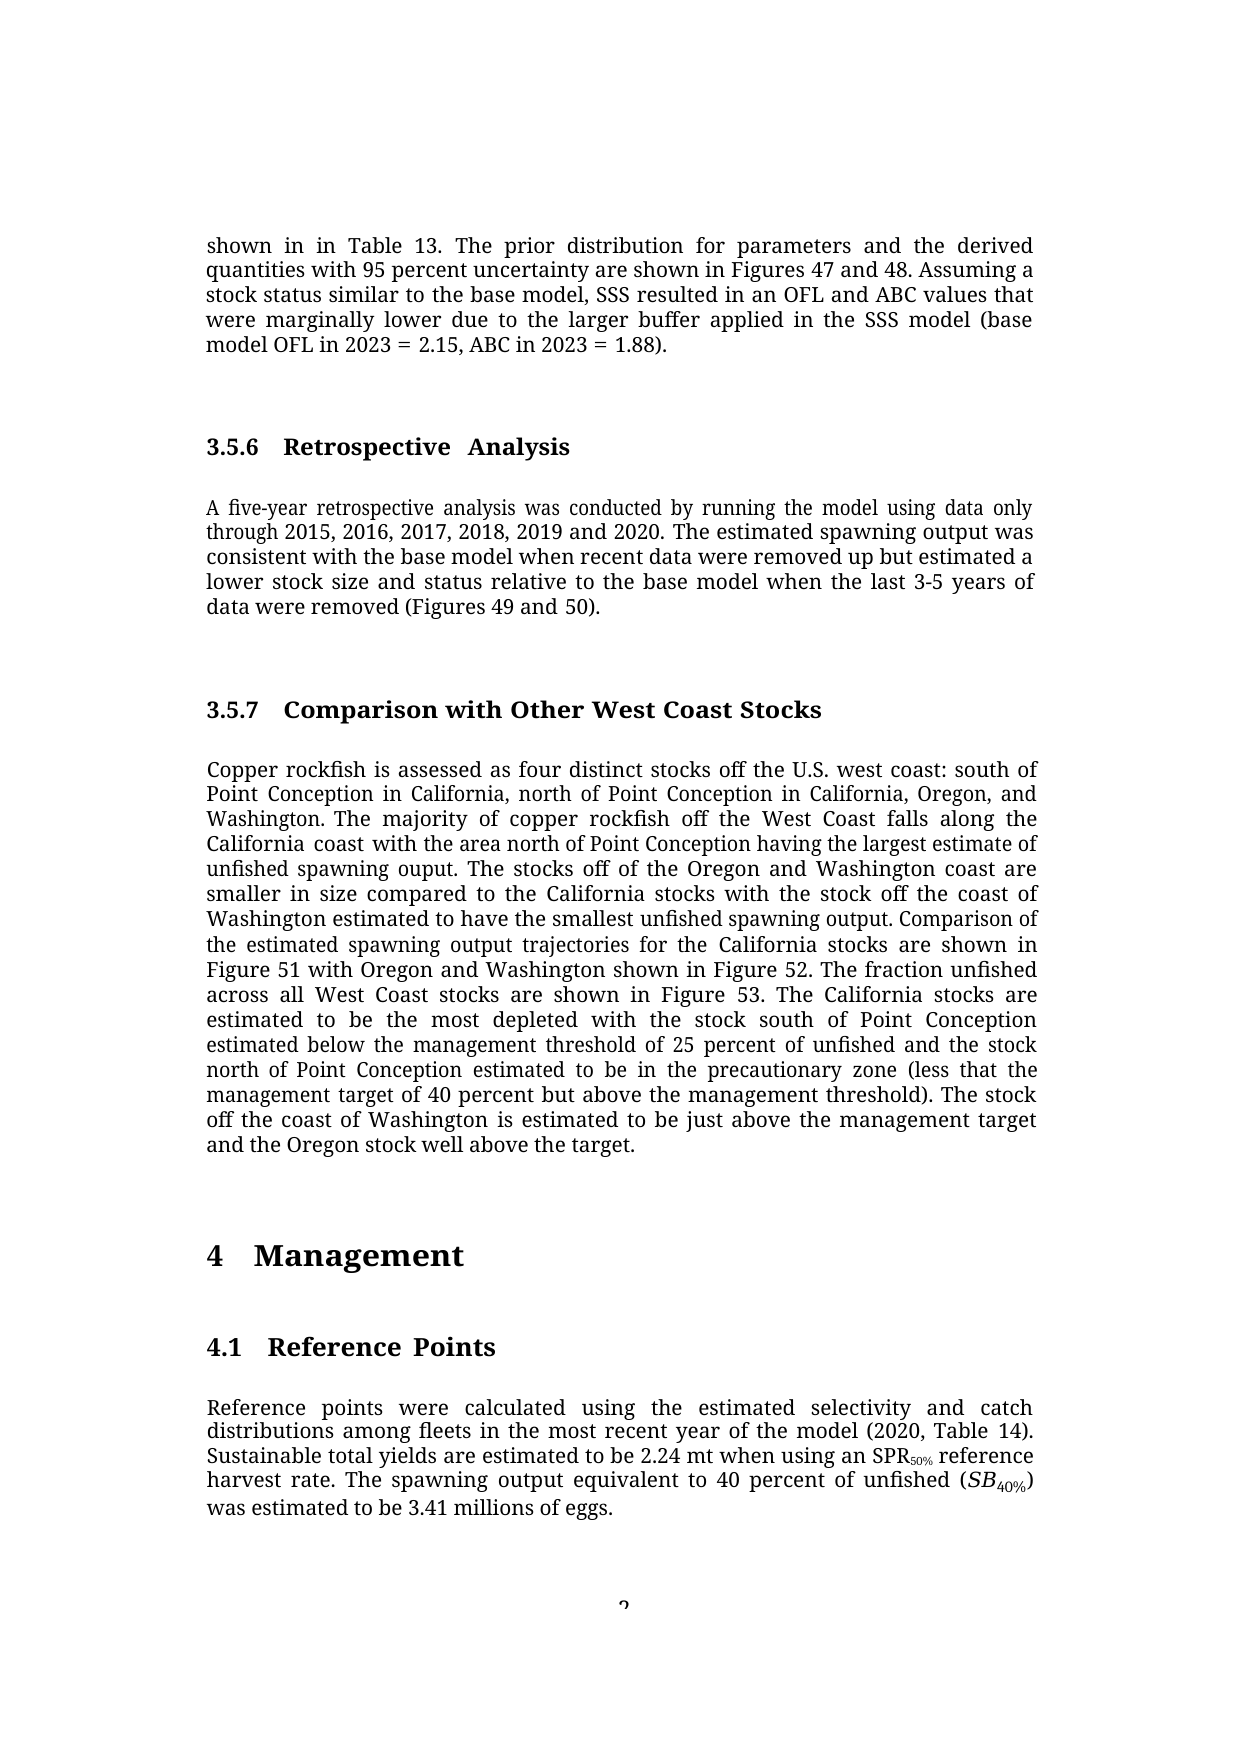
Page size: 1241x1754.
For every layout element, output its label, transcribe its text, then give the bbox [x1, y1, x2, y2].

text shown in in Table 13. The prior distribution for parameters and the derived quantities with 95 percent uncertainty are shown in Figures 47 and 48. Assuming a stock status similar to the base model, SSS resulted in an OFL and ABC values that were marginally lower due to the larger buffer applied in the SSS model (base model OFL in 2023 = 2.15, ABC in 2023 = 1.88). [206, 233, 1034, 358]
subtitle Management [207, 1236, 1065, 1275]
subtitle Comparison with Other West Coast Stocks [207, 693, 1065, 725]
text A five-year retrospective analysis was conducted by running the model using data only through 2015, 2016, 2017, 2018, 2019 and 2020. The estimated spawning output was consistent with the base model when recent data were removed up but estimated a lower stock size and status relative to the base model when the last 3-5 years of data were removed (Figures 49 and 50). [206, 495, 1034, 621]
subtitle Retrospective Analysis [207, 431, 1065, 463]
text Copper rockfish is assessed as four distinct stocks off the U.S. west coast: south of Point Conception in California, north of Point Conception in California, Oregon, and Washington. The majority of copper rockfish off the West Coast falls along the California coast with the area north of Point Conception having the largest estimate of unfished spawning ouput. The stocks off of the Oregon and Washington coast are smaller in size compared to the California stocks with the stock off the coast of Washington estimated to have the smallest unfished spawning output. Comparison of the estimated spawning output trajectories for the California stocks are shown in Figure 51 with Oregon and Washington shown in Figure 52. The fraction unfished across all West Coast stocks are shown in Figure 53. The California stocks are estimated to be the most depleted with the stock south of Point Conception estimated below the management threshold of 25 percent of unfished and the stock north of Point Conception estimated to be in the precautionary zone (less that the management target of 40 percent but above the management threshold). The stock off the coast of Washington is estimated to be just above the management target and the Oregon stock well above the target. [206, 757, 1038, 1159]
subtitle Reference Points [207, 1330, 1065, 1364]
text Reference points were calculated using the estimated selectivity and catch distributions among fleets in the most recent year of the model (2020, Table 14). Sustainable total yields are estimated to be 2.24 mt when using an SPR50% reference harvest rate. The spawning output equivalent to 40 percent of unfished (𝑆𝐵40%) was estimated to be 3.41 millions of eggs. [207, 1396, 1034, 1521]
